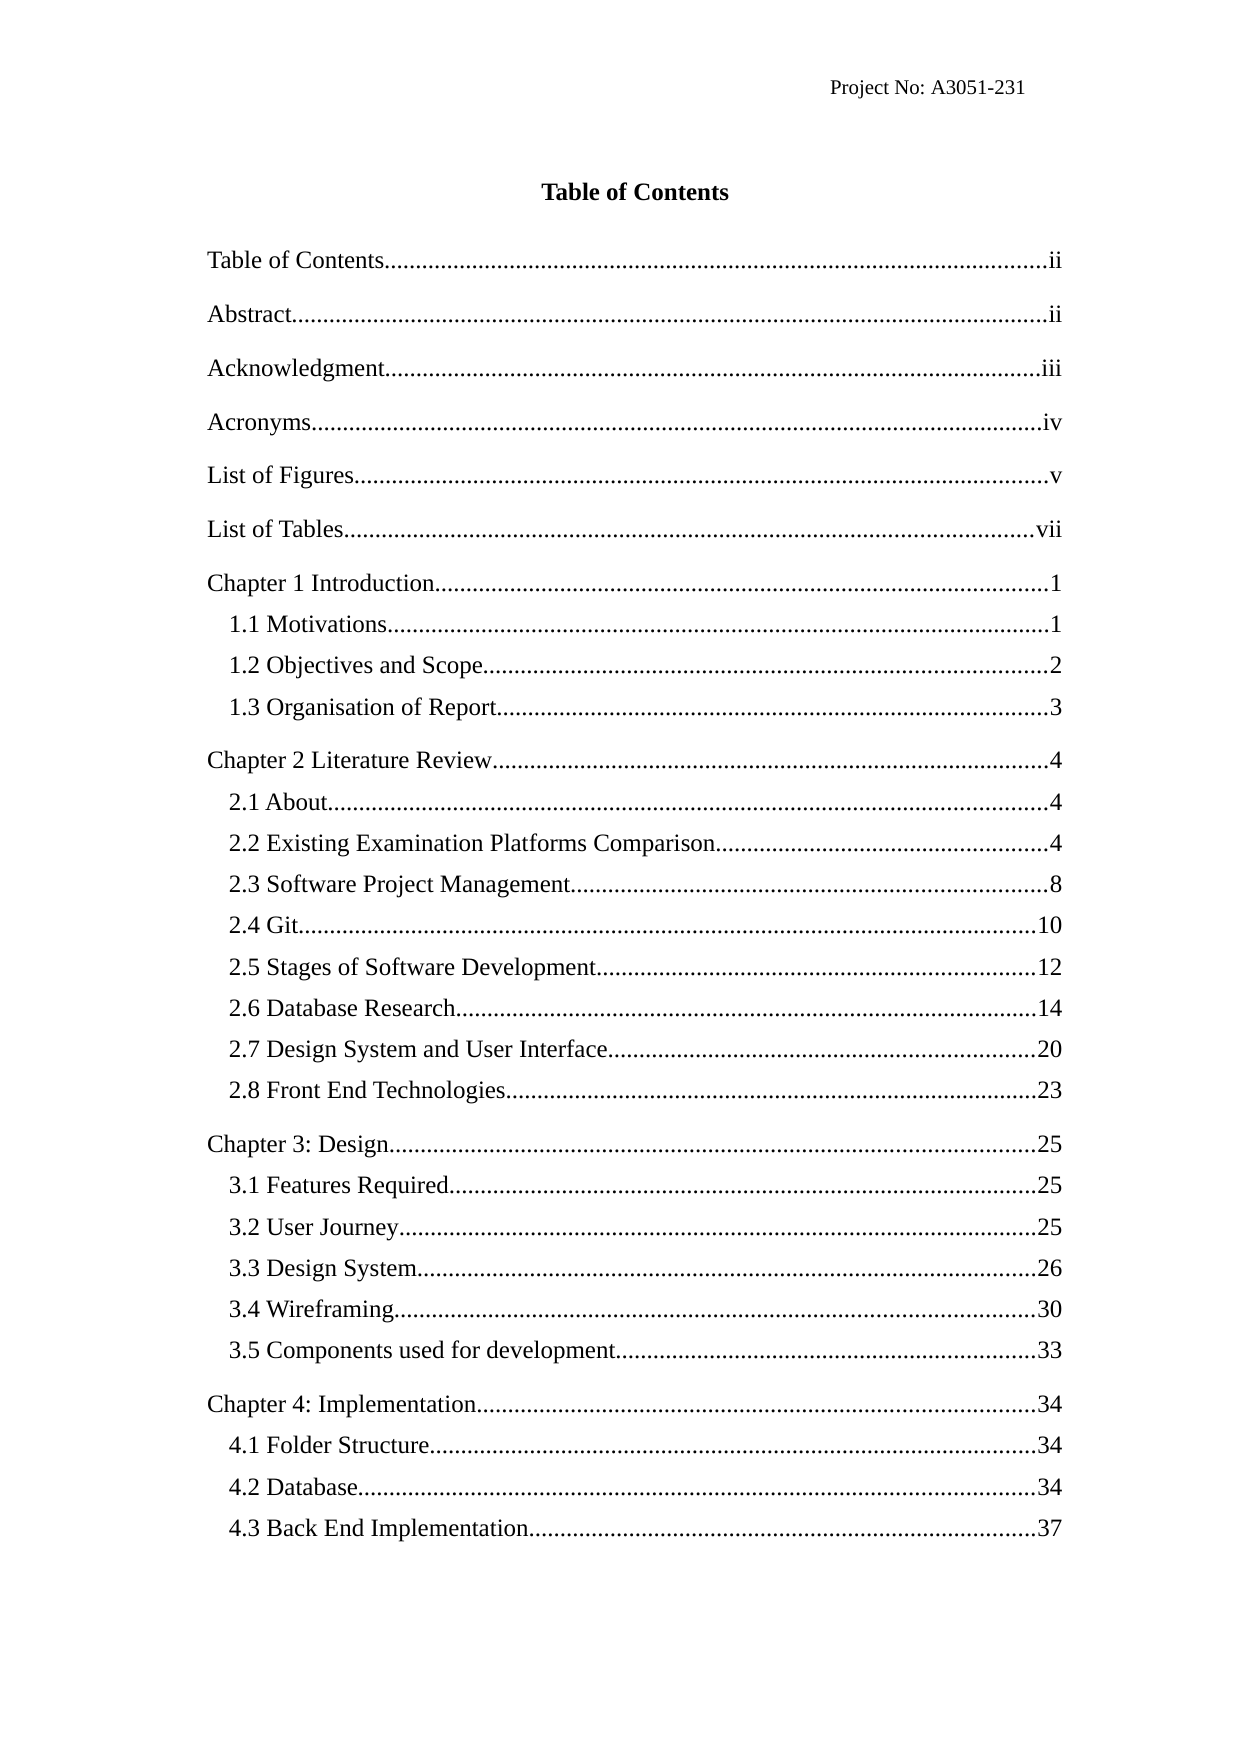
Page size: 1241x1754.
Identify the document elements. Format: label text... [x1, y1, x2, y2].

text Chapter 1 Introduction 1 [207, 568, 1063, 597]
text Acronyms iv [207, 407, 1063, 435]
text 2.6 Database Research 14 [229, 993, 1063, 1022]
text 1.1 Motivations 1 [229, 609, 1063, 638]
text 3.1 Features Required 25 [229, 1170, 1063, 1199]
text 4.3 Back End Implementation 37 [229, 1513, 1063, 1542]
text 3.5 Components used for development 33 [229, 1335, 1063, 1364]
text 2.1 About 4 [229, 787, 1063, 815]
text Table of Contents ii [207, 245, 1063, 274]
text 1.2 Objectives and Scope 2 [229, 650, 1063, 679]
text 4.2 Database 34 [229, 1472, 1063, 1500]
text 2.7 Design System and User Interface 20 [229, 1034, 1063, 1063]
text Chapter 4: Implementation 34 [207, 1389, 1063, 1418]
text Chapter 3: Design 25 [207, 1129, 1063, 1158]
text Acknowledgment iii [207, 353, 1063, 382]
text 3.4 Wireframing 30 [229, 1294, 1063, 1323]
text 4.1 Folder Structure 34 [229, 1430, 1063, 1459]
text List of Tables vii [207, 514, 1063, 543]
text 2.5 Stages of Software Development 12 [229, 952, 1063, 980]
subtitle Table of Contents [207, 177, 1063, 206]
text 2.4 Git 10 [229, 910, 1063, 939]
text 1.3 Organisation of Report 3 [229, 692, 1063, 720]
text 2.2 Existing Examination Platforms Comparison 4 [229, 828, 1063, 857]
text 3.2 User Journey 25 [229, 1212, 1063, 1240]
text List of Figures v [207, 460, 1063, 489]
text Chapter 2 Literature Review 4 [207, 745, 1063, 774]
text 2.3 Software Project Management 8 [229, 869, 1063, 898]
text 3.3 Design System 26 [229, 1253, 1063, 1282]
text 2.8 Front End Technologies 23 [229, 1075, 1063, 1104]
text Abstract ii [207, 299, 1063, 328]
